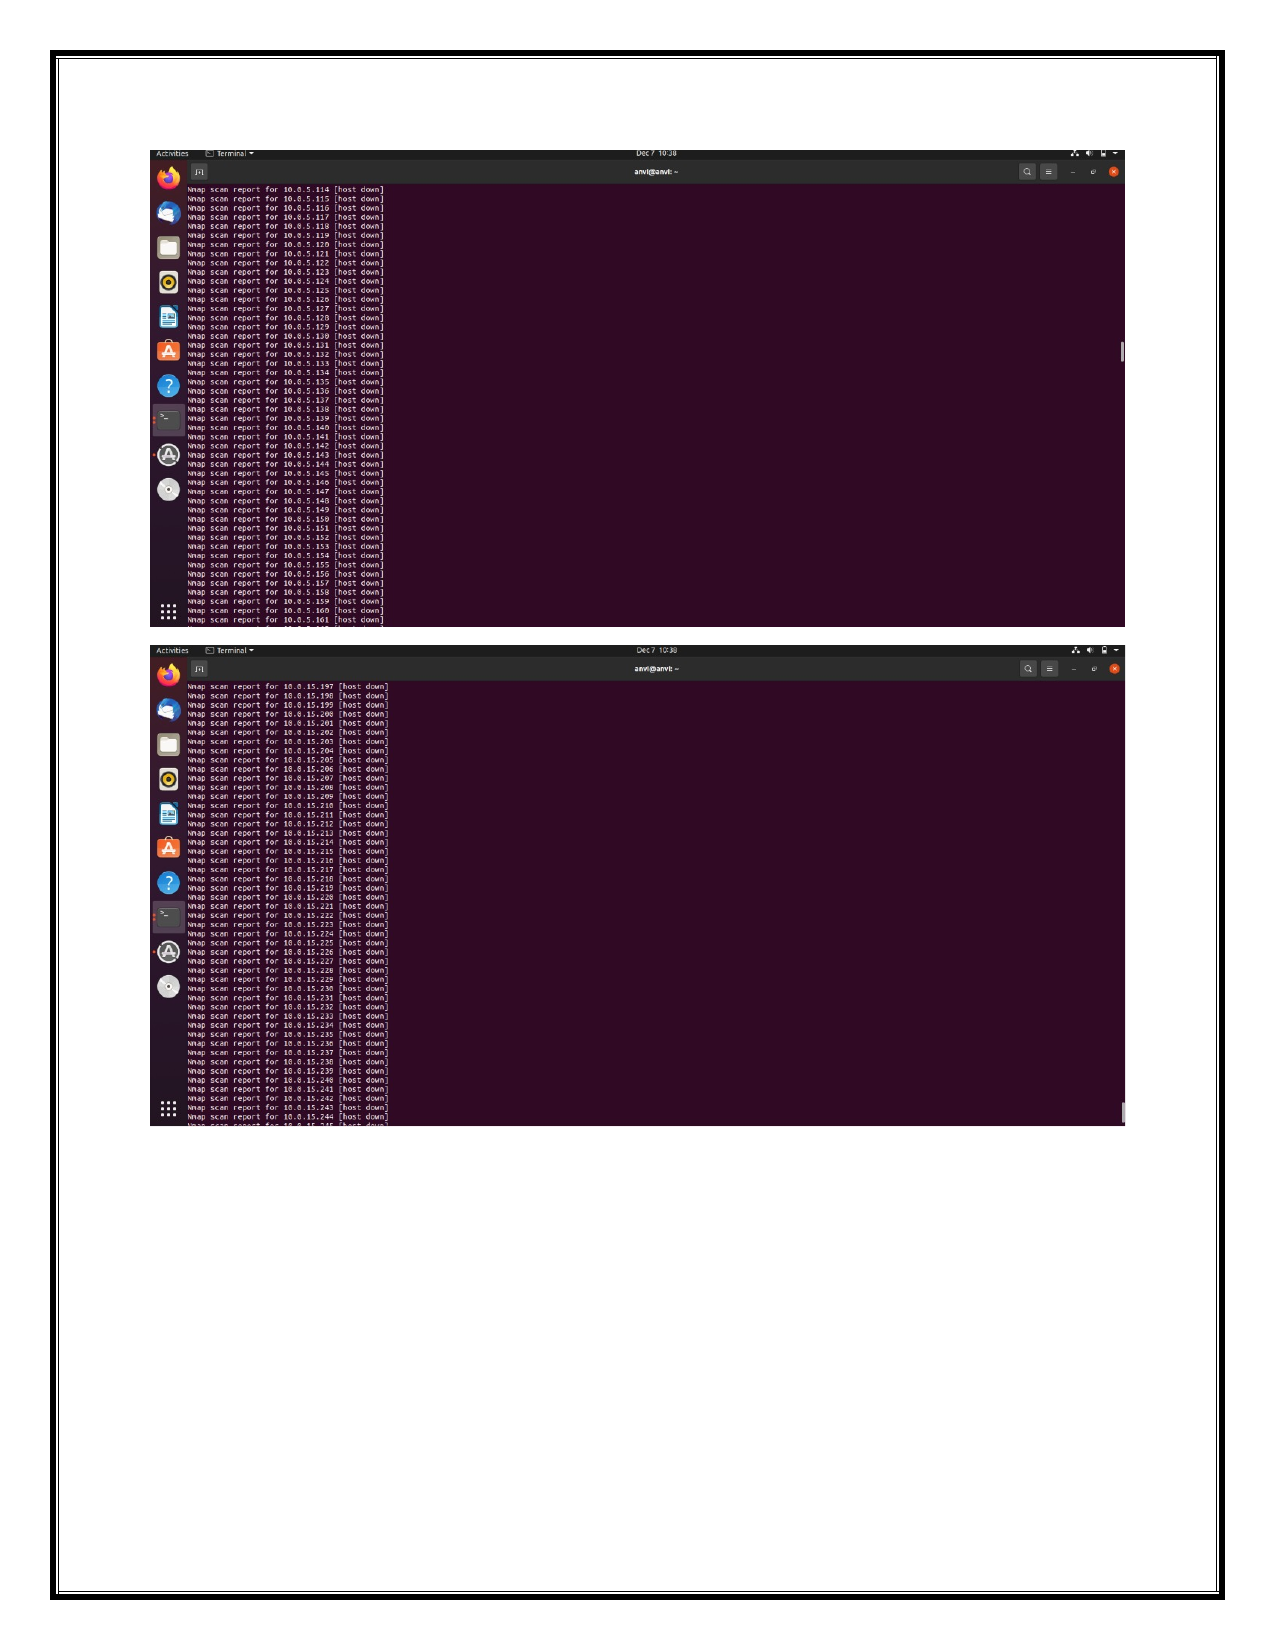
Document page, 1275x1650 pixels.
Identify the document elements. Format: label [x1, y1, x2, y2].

picture [150, 150, 1125, 627]
picture [150, 645, 1125, 1127]
